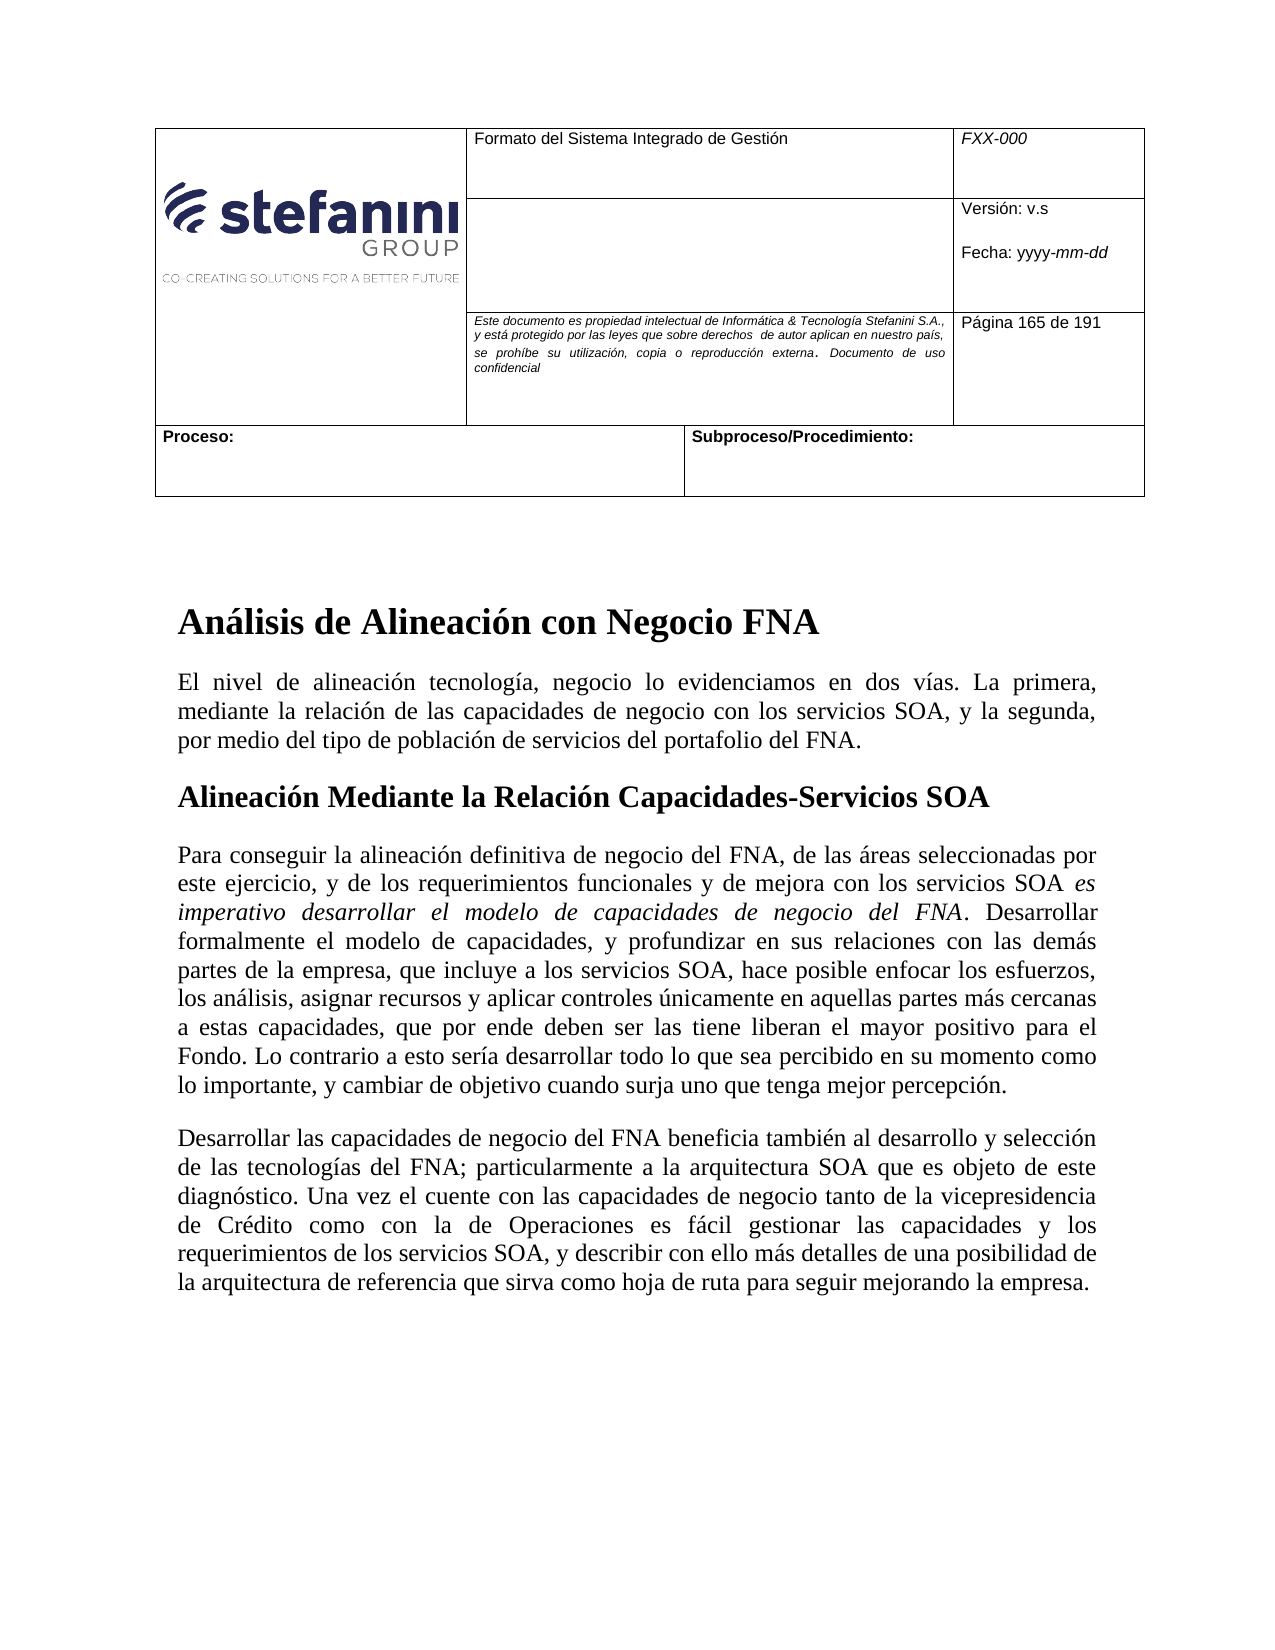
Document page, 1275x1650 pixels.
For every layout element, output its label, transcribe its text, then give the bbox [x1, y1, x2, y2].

text Para conseguir la alineación definitiva de negocio del FNA, de las áreas seleccionadas por este ejercicio, y de los requerimientos funcionales y de mejora con los servicios SOA es imperativo desarrollar el modelo de capacidades de negocio del FNA. Desarrollar formalmente el modelo de capacidades, y profundizar en sus relaciones con las demás partes de la empresa, que incluye a los servicios SOA, hace posible enfocar los esfuerzos, los análisis, asignar recursos y aplicar controles únicamente en aquellas partes más cercanas a estas capacidades, que por ende deben ser las tiene liberan el mayor positivo para el Fondo. Lo contrario a esto sería desarrollar todo lo que sea percibido en su momento como lo importante, y cambiar de objetivo cuando surja uno que tenga mejor percepción. [177, 840, 1098, 1098]
text Desarrollar las capacidades de negocio del FNA beneficia también al desarrollo y selección de las tecnologías del FNA; particularmente a la arquitectura SOA que es objeto de este diagnóstico. Una vez el cuente con las capacidades de negocio tanto de la vicepresidencia de Crédito como con la de Operaciones es fácil gestionar las capacidades y los requerimientos de los servicios SOA, y describir con ello más detalles de una posibilidad de la arquitectura de referencia que sirva como hoja de ruta para seguir mejorando la empresa. [177, 1123, 1098, 1296]
picture [162, 182, 460, 286]
text El nivel de alineación tecnología, negocio lo evidenciamos en dos vías. La primera, mediante la relación de las capacidades de negocio con los servicios SOA, y la segunda, por medio del tipo de población de servicios del portafolio del FNA. [177, 667, 1098, 754]
subtitle Análisis de Alineación con Negocio FNA [177, 599, 1098, 642]
subtitle Alineación Mediante la Relación Capacidades-Servicios SOA [177, 779, 1098, 815]
